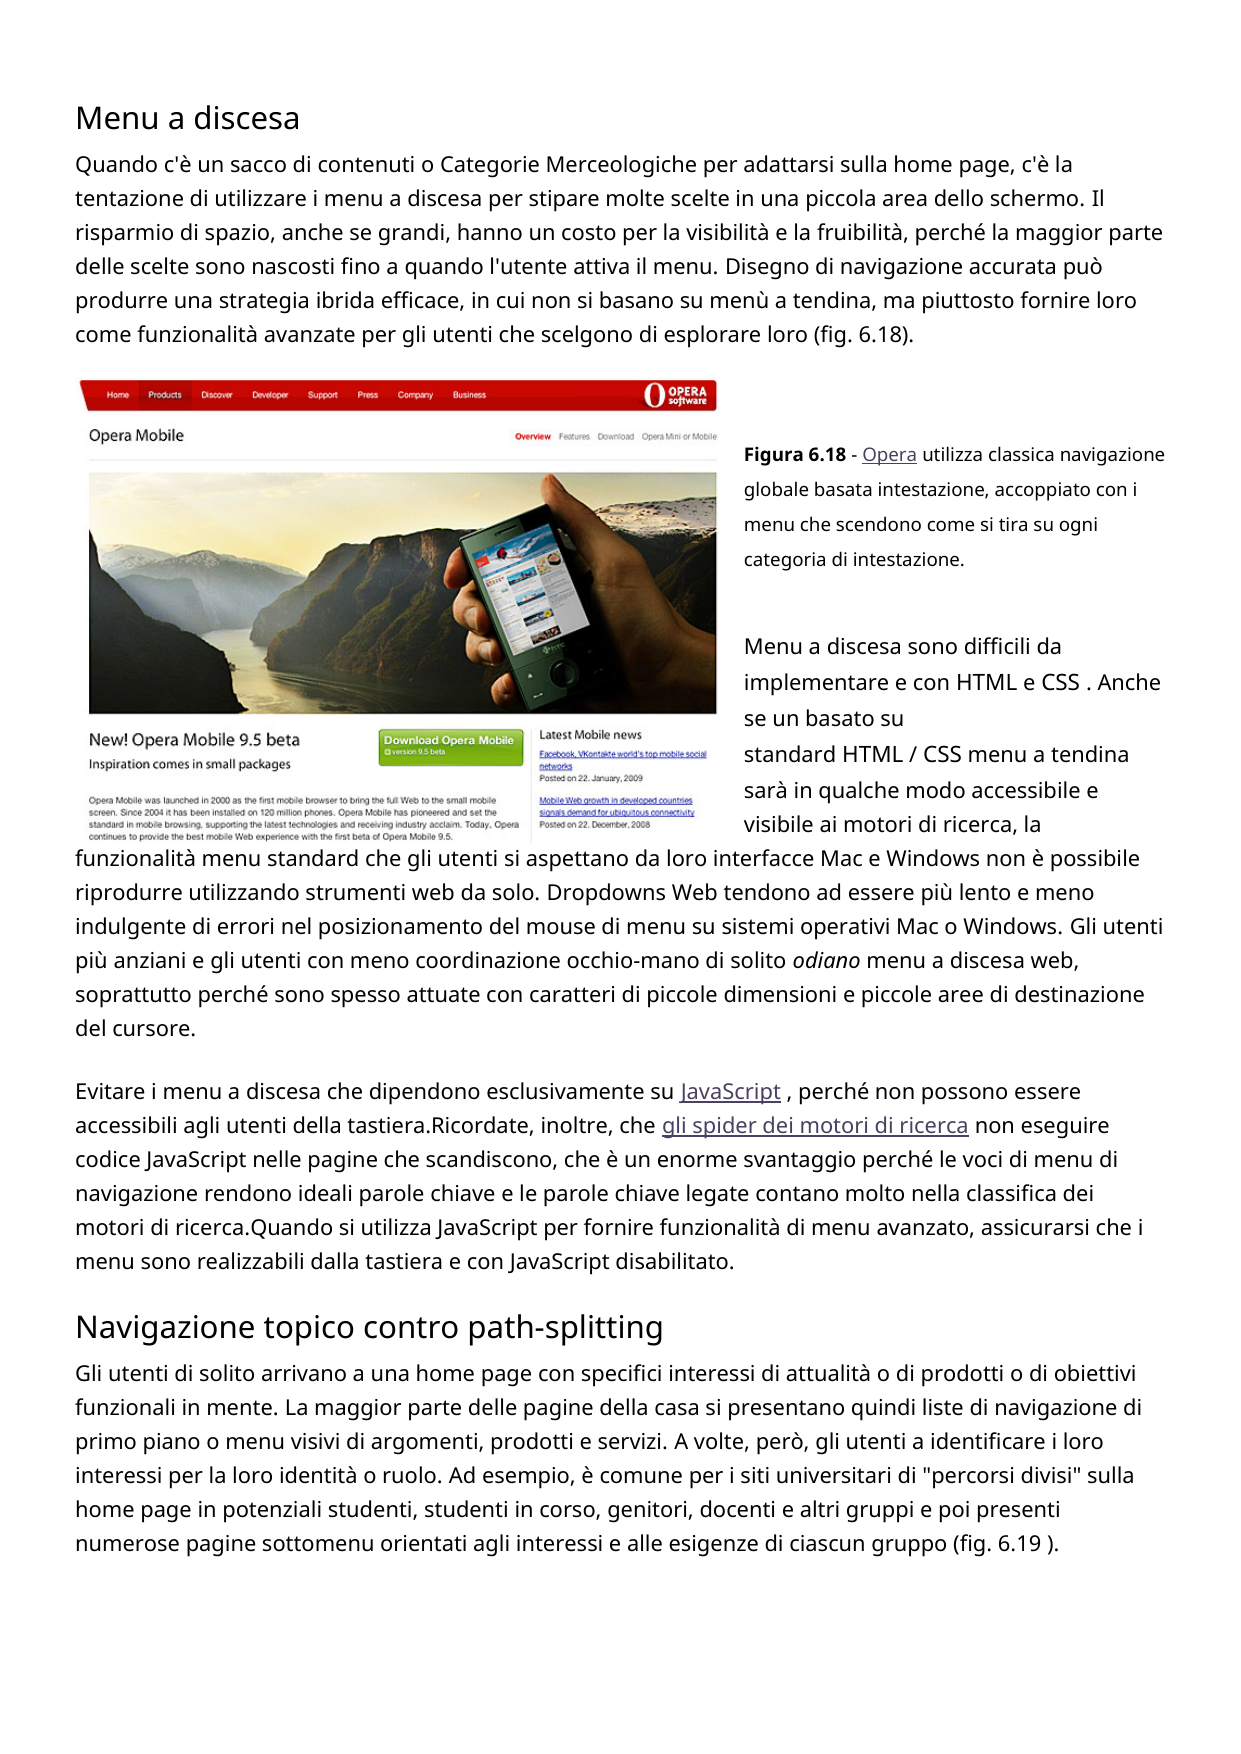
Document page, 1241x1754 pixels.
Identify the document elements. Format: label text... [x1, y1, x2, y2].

text Menu a discesa sono difficili da implementare e con html e css . Anche se un basato su standard html / css menu a tendina sarà in qualche modo accessibile e visibile ai motori di ricerca, la funzionalità menu standard che gli utenti si aspettano da loro interfacce Mac e Windows non è possibile riprodurre utilizzando strumenti web da solo. Dropdowns Web tendono ad essere più lento e meno indulgente di errori nel posizionamento del mouse di menu su sistemi operativi Mac o Windows. Gli utenti più anziani e gli utenti con meno coordinazione occhio-mano di solito odiano menu a discesa web, soprattutto perché sono spesso attuate con caratteri di piccole dimensioni e piccole aree di destinazione del cursore. [75, 627, 1165, 1043]
text Gli utenti di solito arrivano a una home page con specifici interessi di attualità o di prodotti o di obiettivi funzionali in mente. La maggior parte delle pagine della casa si presentano quindi liste di navigazione di primo piano o menu visivi di argomenti, prodotti e servizi. A volte, però, gli utenti a identificare i loro interessi per la loro identità o ruolo. Ad esempio, è comune per i siti universitari di "percorsi divisi" sulla home page in potenziali studenti, studenti in corso, genitori, docenti e altri gruppi e poi presenti numerose pagine sottomenu orientati agli interessi e alle esigenze di ciascun gruppo (fig. 6.19 ). [75, 1354, 1165, 1558]
subtitle Navigazione topico contro path-splitting [75, 1305, 1165, 1347]
picture [75, 377, 725, 843]
text Evitare i menu a discesa che dipendono esclusivamente su JavaScript , perché non possono essere accessibili agli utenti della tastiera.Ricordate, inoltre, che gli spider dei motori di ricerca non eseguire codice JavaScript nelle pagine che scandiscono, che è un enorme svantaggio perché le voci di menu di navigazione rendono ideali parole chiave e le parole chiave legate contano molto nella classifica dei motori di ricerca.Quando si utilizza JavaScript per fornire funzionalità di menu avanzato, assicurarsi che i menu sono realizzabili dalla tastiera e con JavaScript disabilitato. [75, 1072, 1165, 1276]
text Quando c'è un sacco di contenuti o Categorie Merceologiche per adattarsi sulla home page, c'è la tentazione di utilizzare i menu a discesa per stipare molte scelte in una piccola area dello schermo. Il risparmio di spazio, anche se grandi, hanno un costo per la visibilità e la fruibilità, perché la maggior parte delle scelte sono nascosti fino a quando l'utente attiva il menu. Disegno di navigazione accurata può produrre una strategia ibrida efficace, in cui non si basano su menù a tendina, ma piuttosto fornire loro come funzionalità avanzate per gli utenti che scelgono di esplorare loro (fig. 6.18). [75, 145, 1165, 348]
subtitle Menu a discesa [75, 96, 1165, 138]
text Figura 6.18 - Opera utilizza classica navigazione globale basata intestazione, accoppiato con i menu che scendono come si tira su ogni categoria di intestazione. [725, 432, 1165, 572]
